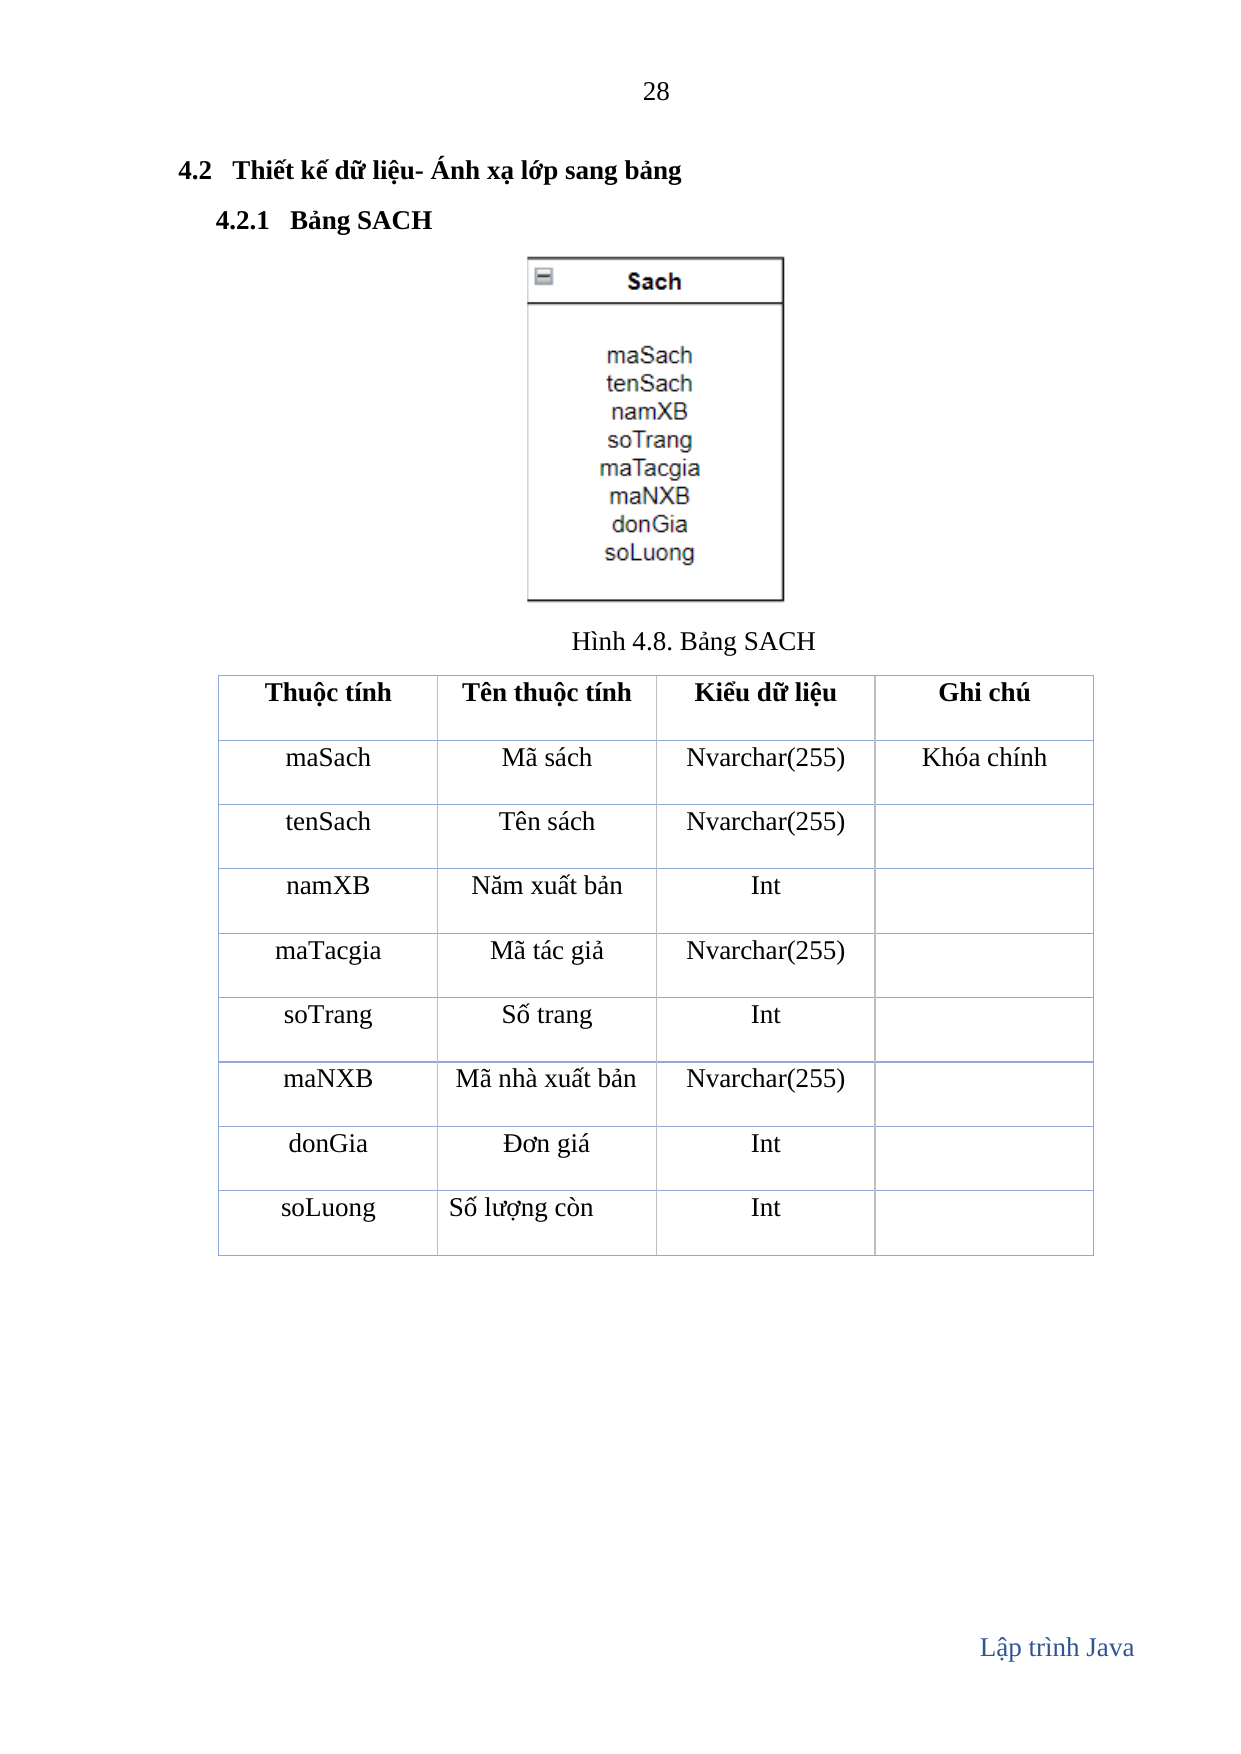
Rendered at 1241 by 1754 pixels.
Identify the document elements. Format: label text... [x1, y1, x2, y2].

table_cell Nvarchar(255) [657, 934, 874, 997]
table_cell [876, 1127, 1093, 1190]
table_cell Int [657, 1127, 874, 1190]
table_cell Mã nhà xuất bản [438, 1063, 656, 1126]
subtitle 4.2 Thiết kế dữ liệu- Ánh xạ lớp sang bảng [178, 154, 1134, 185]
table_cell Nvarchar(255) [657, 805, 874, 868]
table_cell soLuong [219, 1191, 437, 1254]
table_cell Nvarchar(255) [657, 741, 874, 804]
table_cell soTrang [219, 998, 437, 1061]
table_cell Năm xuất bản [438, 869, 656, 933]
table_cell [876, 1063, 1093, 1126]
table_cell Khóa chính [876, 741, 1093, 804]
subtitle 4.2.1 Bảng SACH [216, 204, 1134, 235]
table_cell [876, 1191, 1093, 1254]
list Hình 4.8. Bảng SACH [253, 625, 1134, 656]
table_cell Int [657, 869, 874, 933]
table_cell Số lượng còn [438, 1191, 656, 1254]
table_cell [876, 869, 1093, 933]
table_cell Int [657, 1191, 874, 1254]
table_cell [876, 934, 1093, 997]
table_header Tên thuộc tính [438, 676, 656, 739]
table_cell Mã tác giả [438, 934, 656, 997]
picture [527, 254, 786, 606]
table_cell Tên sách [438, 805, 656, 868]
table_cell donGia [219, 1127, 437, 1190]
table_cell Int [657, 998, 874, 1061]
table_cell Mã sách [438, 741, 656, 804]
table_cell [876, 805, 1093, 868]
table_cell tenSach [219, 805, 437, 868]
table_cell namXB [219, 869, 437, 933]
table_cell Nvarchar(255) [657, 1063, 874, 1126]
table_header Thuộc tính [219, 676, 437, 739]
table_header Ghi chú [876, 676, 1093, 739]
table_cell maSach [219, 741, 437, 804]
table_cell [876, 998, 1093, 1061]
table_cell maNXB [219, 1063, 437, 1126]
table_cell maTacgia [219, 934, 437, 997]
table_header Kiểu dữ liệu [657, 676, 874, 739]
table_cell Đơn giá [438, 1127, 656, 1190]
table_cell Số trang [438, 998, 656, 1061]
